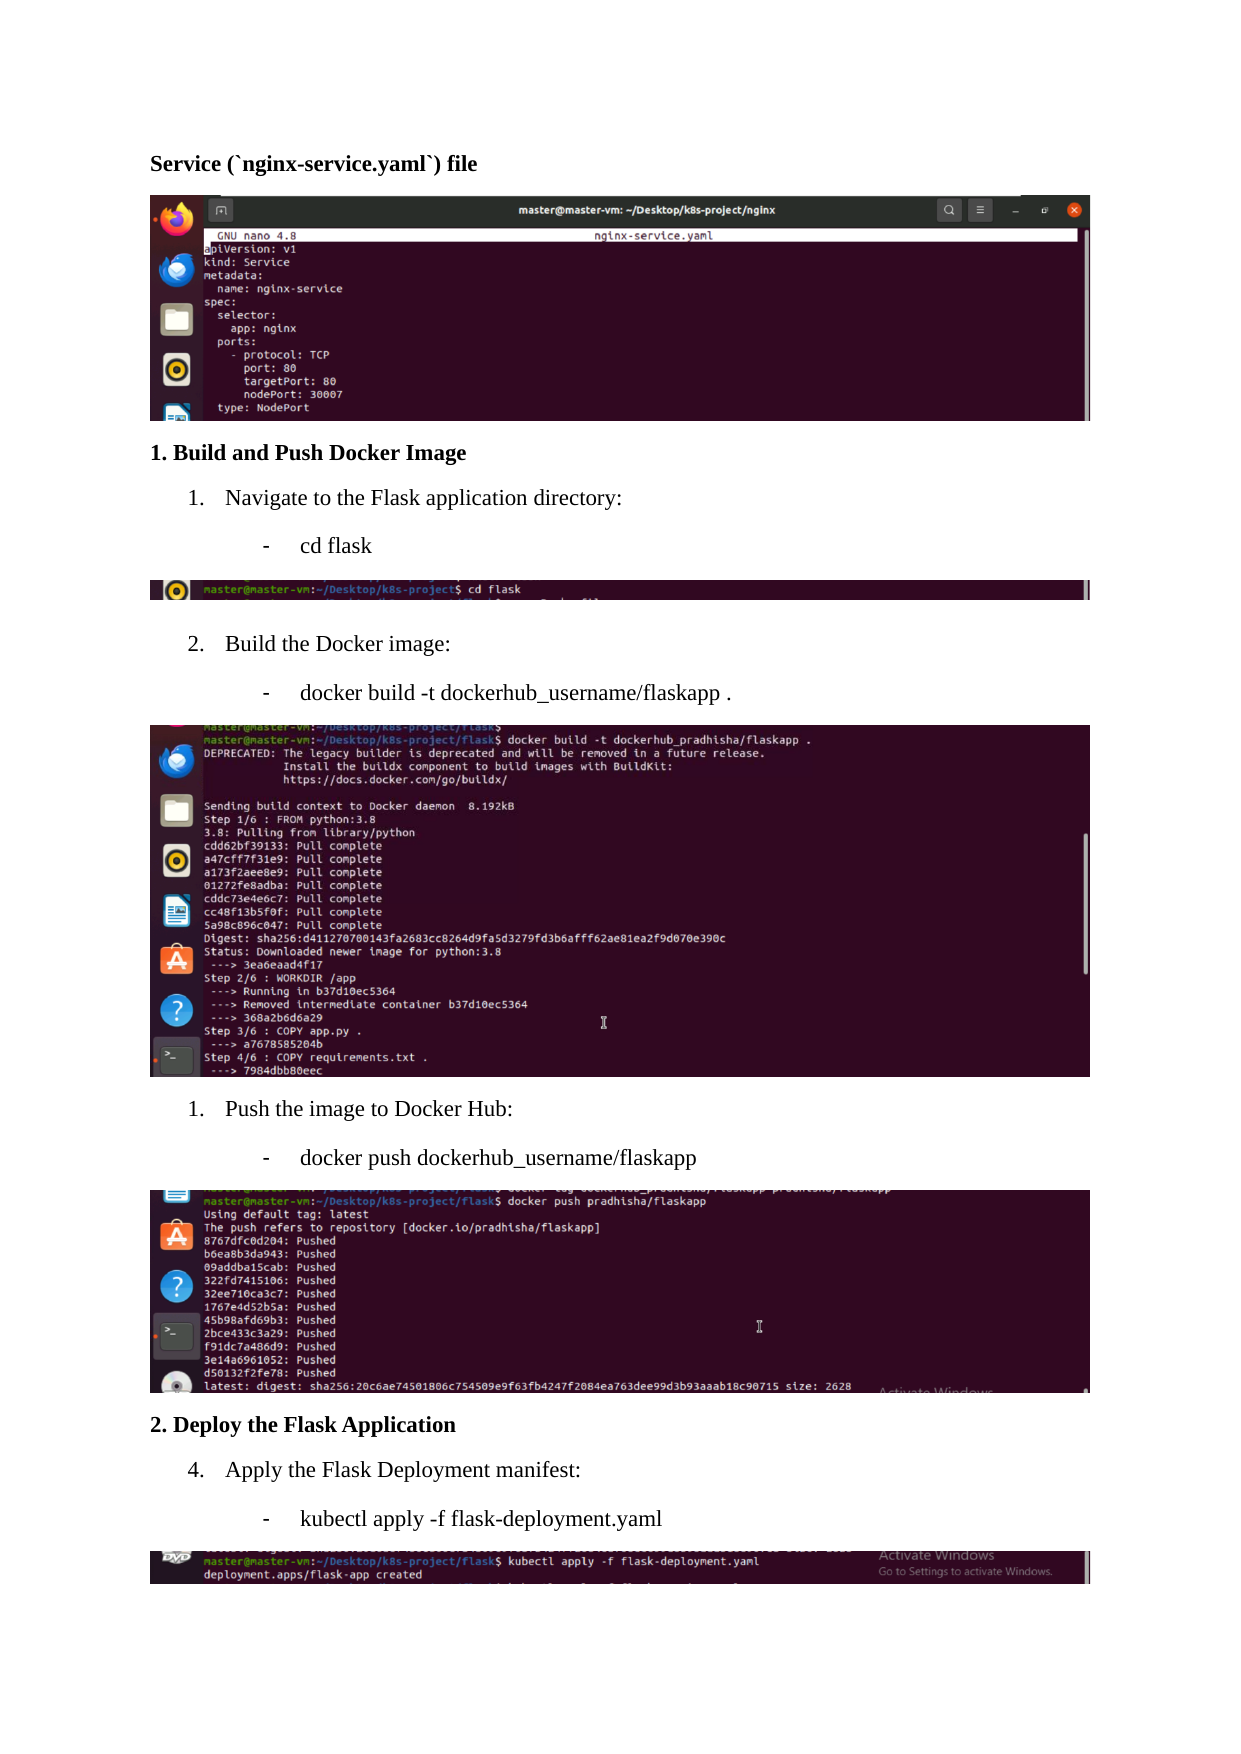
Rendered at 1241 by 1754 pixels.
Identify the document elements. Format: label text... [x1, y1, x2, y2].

list Push the image to Docker Hub: [187, 1095, 1090, 1122]
list docker push dockerhub_username/flaskapp [262, 1140, 1090, 1172]
list Navigate to the Flask application directory: [187, 484, 1090, 511]
list Apply the Flask Deployment manifest: [187, 1456, 1090, 1483]
text Service (`nginx-service.yaml`) file [150, 150, 1090, 176]
list Build the Docker image: [187, 630, 1090, 657]
picture [150, 725, 1090, 1077]
picture [150, 1190, 1090, 1393]
text 1. Build and Push Docker Image [150, 439, 1090, 466]
picture [150, 580, 1090, 600]
picture [150, 1551, 1091, 1584]
text 2. Deploy the Flask Application [150, 1411, 1090, 1438]
picture [150, 195, 1091, 421]
list kubectl apply -f flask-deployment.yaml [262, 1501, 1090, 1533]
list cd flask [262, 529, 1090, 561]
list docker build -t dockerhub_username/flaskapp . [262, 675, 1090, 707]
